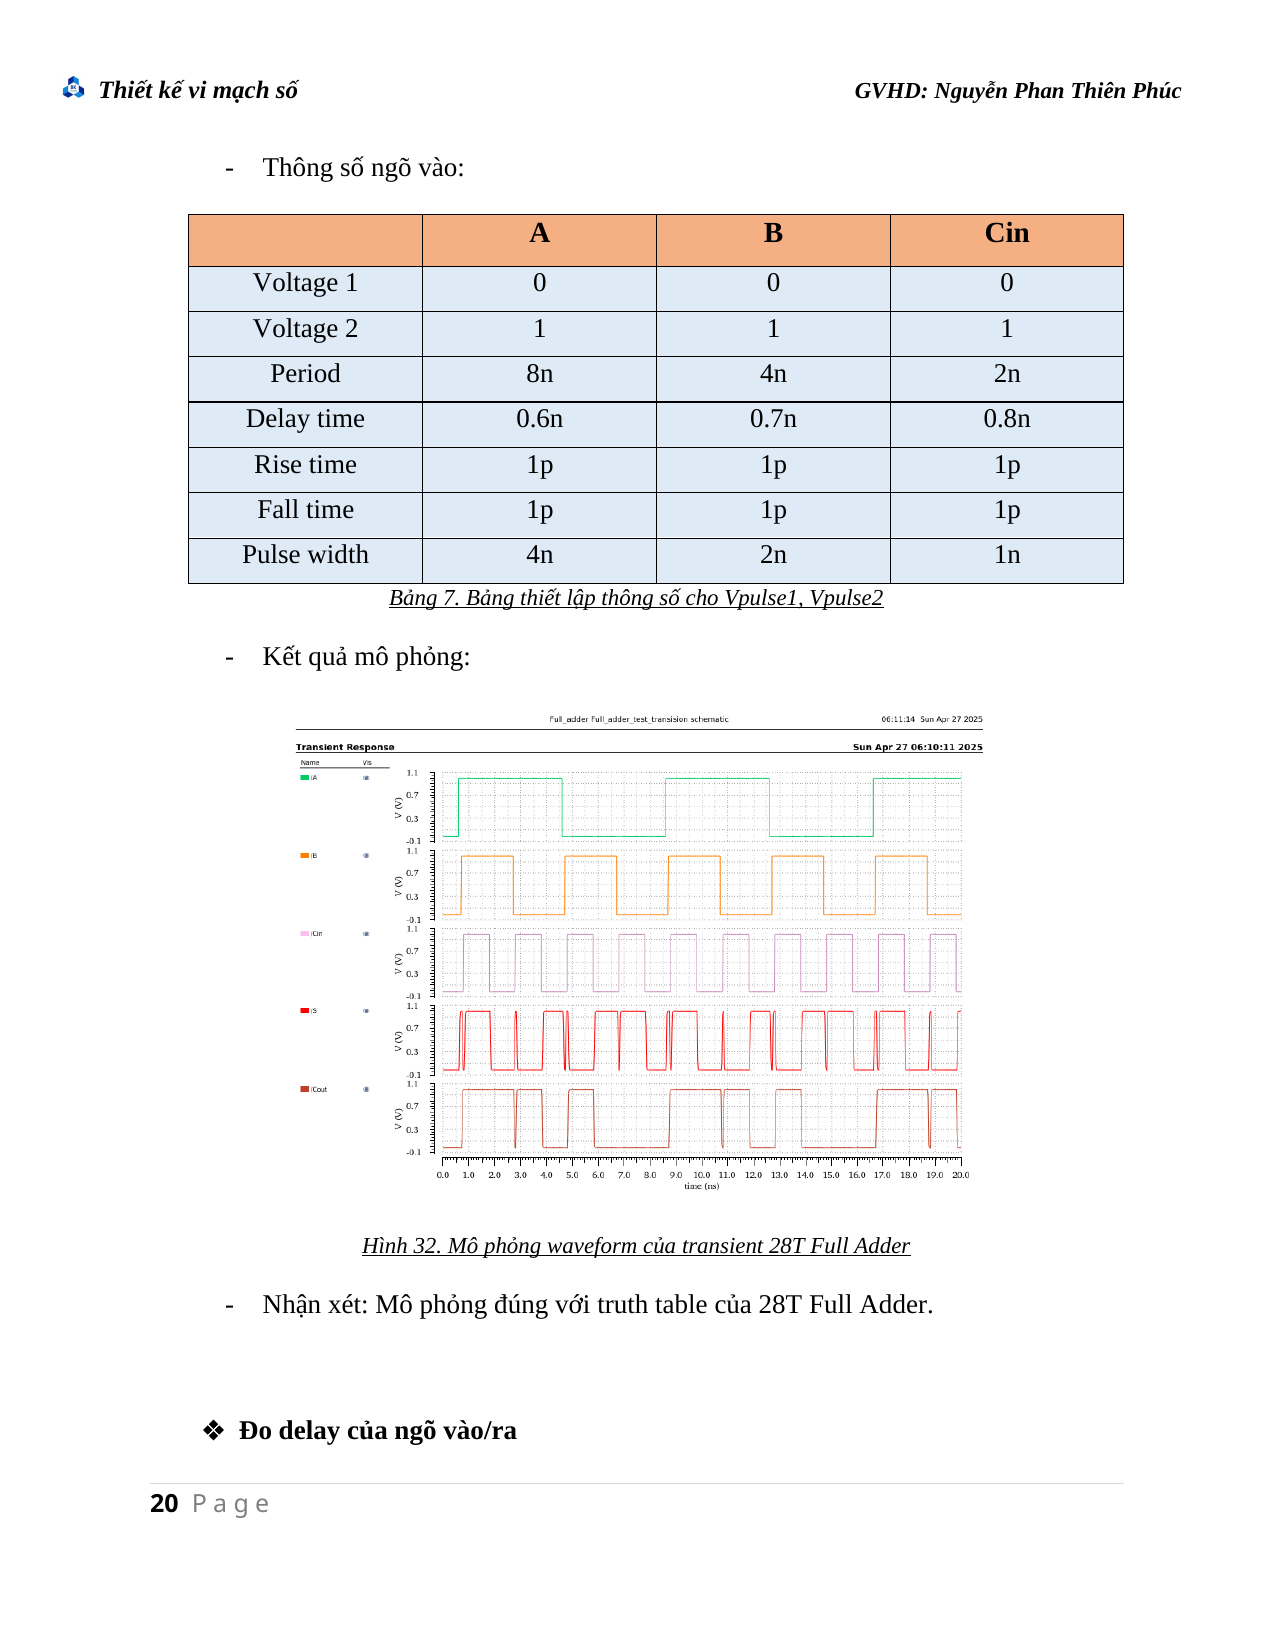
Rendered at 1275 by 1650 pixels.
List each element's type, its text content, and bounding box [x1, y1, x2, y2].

list Nhận xét: Mô phỏng đúng với truth table của 28T Full Adder. [225, 1288, 1124, 1319]
table_cell 0.7n [657, 403, 890, 447]
picture [285, 703, 989, 1201]
table_cell 0 [891, 267, 1123, 311]
table_cell 1p [891, 493, 1123, 537]
table_cell 4n [423, 539, 656, 583]
table_cell 1p [657, 448, 890, 492]
table_cell 1 [423, 312, 656, 356]
table_cell Voltage 2 [189, 312, 422, 356]
table_cell 0 [423, 267, 656, 311]
table_cell Delay time [189, 403, 422, 447]
table_cell 2n [657, 539, 890, 583]
list Đo delay của ngõ vào/ra [201, 1414, 1124, 1446]
table_cell Pulse width [189, 539, 422, 583]
list Thông số ngõ vào: [225, 151, 1124, 182]
text Hình 32. Mô phỏng waveform của transient 28T Full Adder [150, 1232, 1124, 1258]
table_cell 1p [891, 448, 1123, 492]
table_cell 1n [891, 539, 1123, 583]
table_cell 0.8n [891, 403, 1123, 447]
table_cell Period [189, 357, 422, 401]
table_header A [423, 215, 656, 266]
table_header [189, 215, 422, 266]
table_cell 2n [891, 357, 1123, 401]
list Kết quả mô phỏng: [225, 640, 1124, 671]
table_header B [657, 215, 890, 266]
table_cell 0.6n [423, 403, 656, 447]
table_cell Fall time [189, 493, 422, 537]
table_cell 1p [423, 493, 656, 537]
picture [61, 75, 86, 99]
text Bảng 7. Bảng thiết lập thông số cho Vpulse1, Vpulse2 [150, 584, 1124, 610]
table_cell Rise time [189, 448, 422, 492]
table_cell Voltage 1 [189, 267, 422, 311]
table_cell 1p [657, 493, 890, 537]
table_cell 4n [657, 357, 890, 401]
table_cell 8n [423, 357, 656, 401]
table_cell 1 [891, 312, 1123, 356]
table_header Cin [891, 215, 1123, 266]
table_cell 1p [423, 448, 656, 492]
table_cell 0 [657, 267, 890, 311]
table_cell 1 [657, 312, 890, 356]
